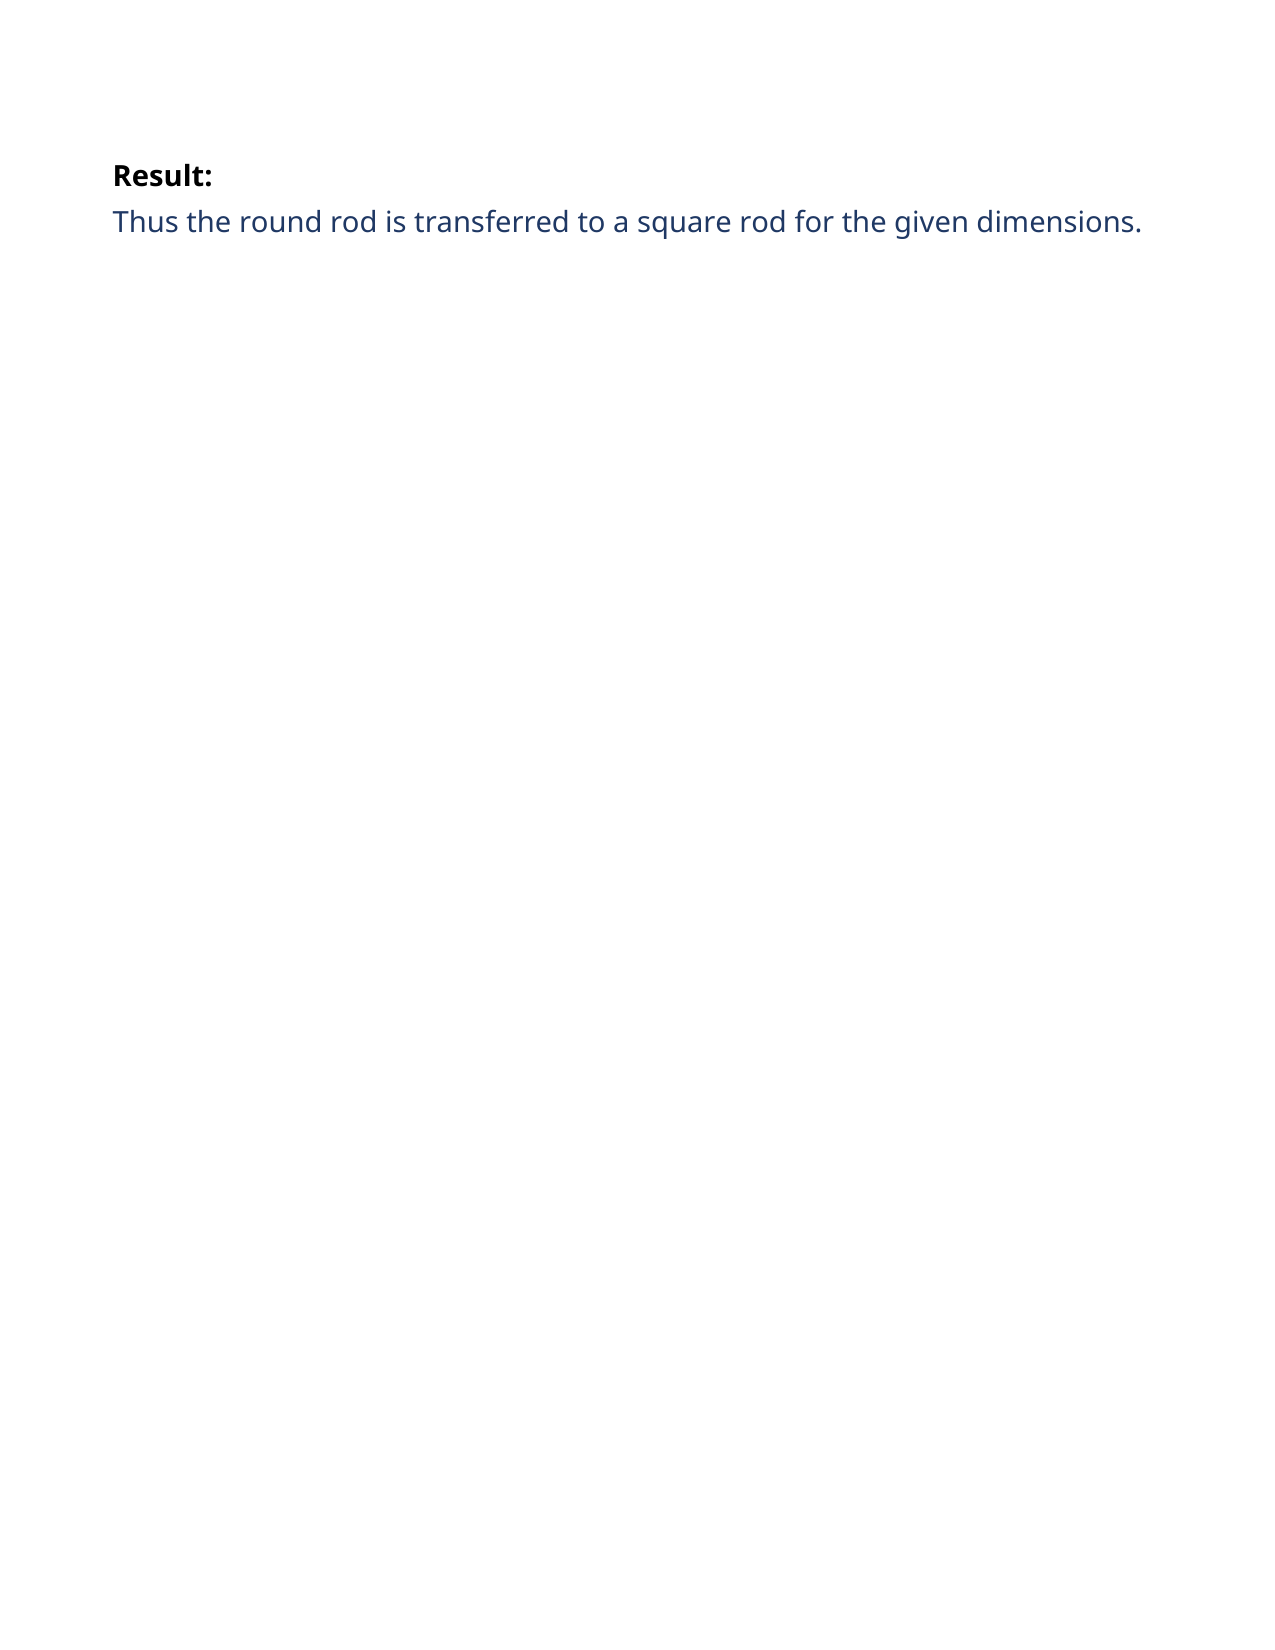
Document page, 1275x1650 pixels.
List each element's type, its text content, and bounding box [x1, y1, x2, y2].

text Thus the round rod is transferred to a square rod for the given dimensions. [112, 196, 1162, 242]
text Result: [112, 150, 1162, 196]
